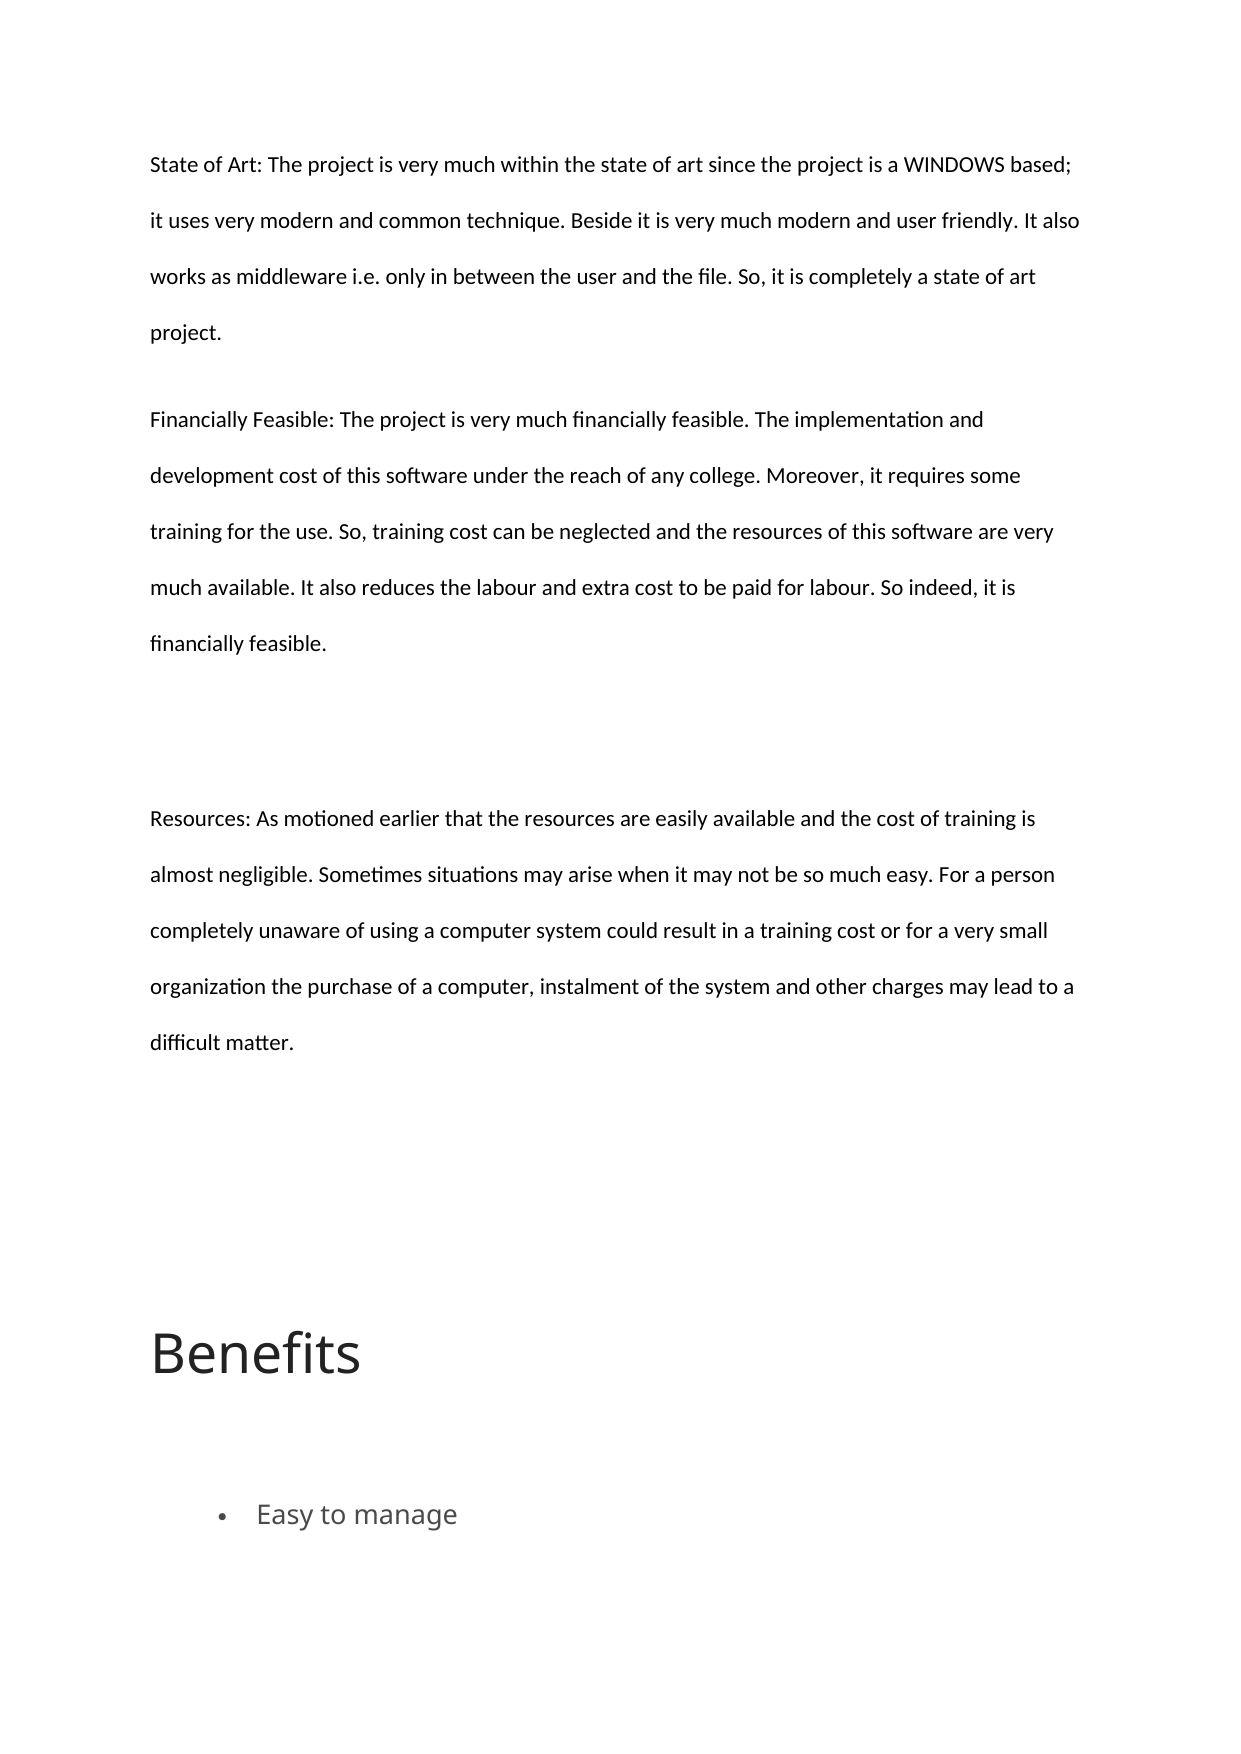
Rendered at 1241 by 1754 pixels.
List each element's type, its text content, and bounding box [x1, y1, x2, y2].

text Financially Feasible: The project is very much financially feasible. The implementation and development cost of this software under the reach of any college. Moreover, it requires some training for the use. So, training cost can be neglected and the resources of this software are very much available. It also reduces the labour and extra cost to be paid for labour. So indeed, it is financially feasible. [150, 405, 1090, 658]
text State of Art: The project is very much within the state of art since the project is a WINDOWS based; it uses very modern and common technique. Beside it is very much modern and user friendly. It also works as middleware i.e. only in between the user and the file. So, it is completely a state of art project. [150, 150, 1090, 346]
text Resources: As motioned earlier that the resources are easily available and the cost of training is almost negligible. Sometimes situations may arise when it may not be so much easy. For a person completely unaware of using a computer system could result in a training cost or for a very small organization the purchase of a computer, instalment of the system and other charges may lead to a difficult matter. [150, 804, 1090, 1056]
text Benefits [150, 1314, 1090, 1389]
list Easy to manage [219, 1496, 1090, 1533]
